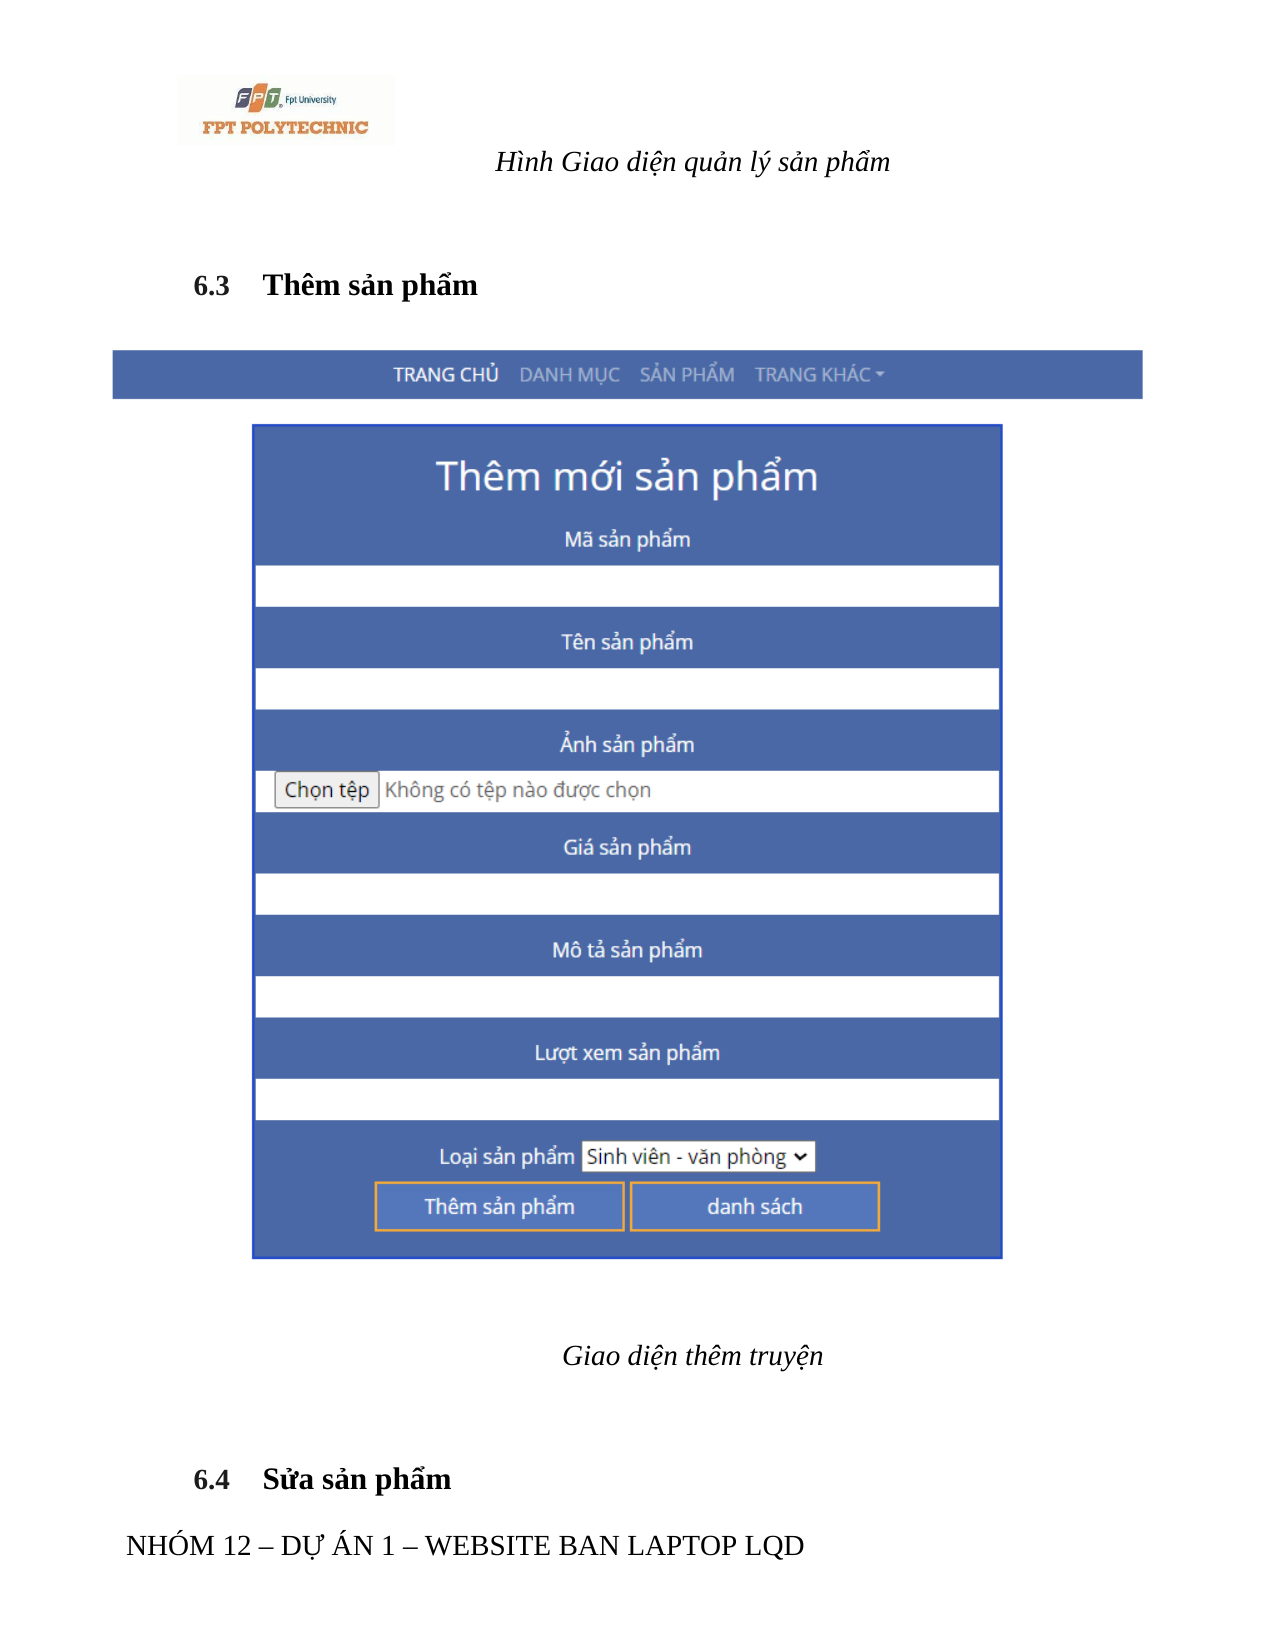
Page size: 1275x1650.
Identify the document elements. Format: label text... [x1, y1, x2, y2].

subtitle Sửa sản phẩm [193, 1460, 1198, 1496]
text Giao diện thêm truyện [187, 1338, 1198, 1371]
picture [177, 75, 395, 146]
subtitle Thêm sản phẩm [193, 266, 1198, 302]
picture [112, 320, 1143, 1273]
text Hình Giao diện quản lý sản phẩm [187, 144, 1198, 177]
